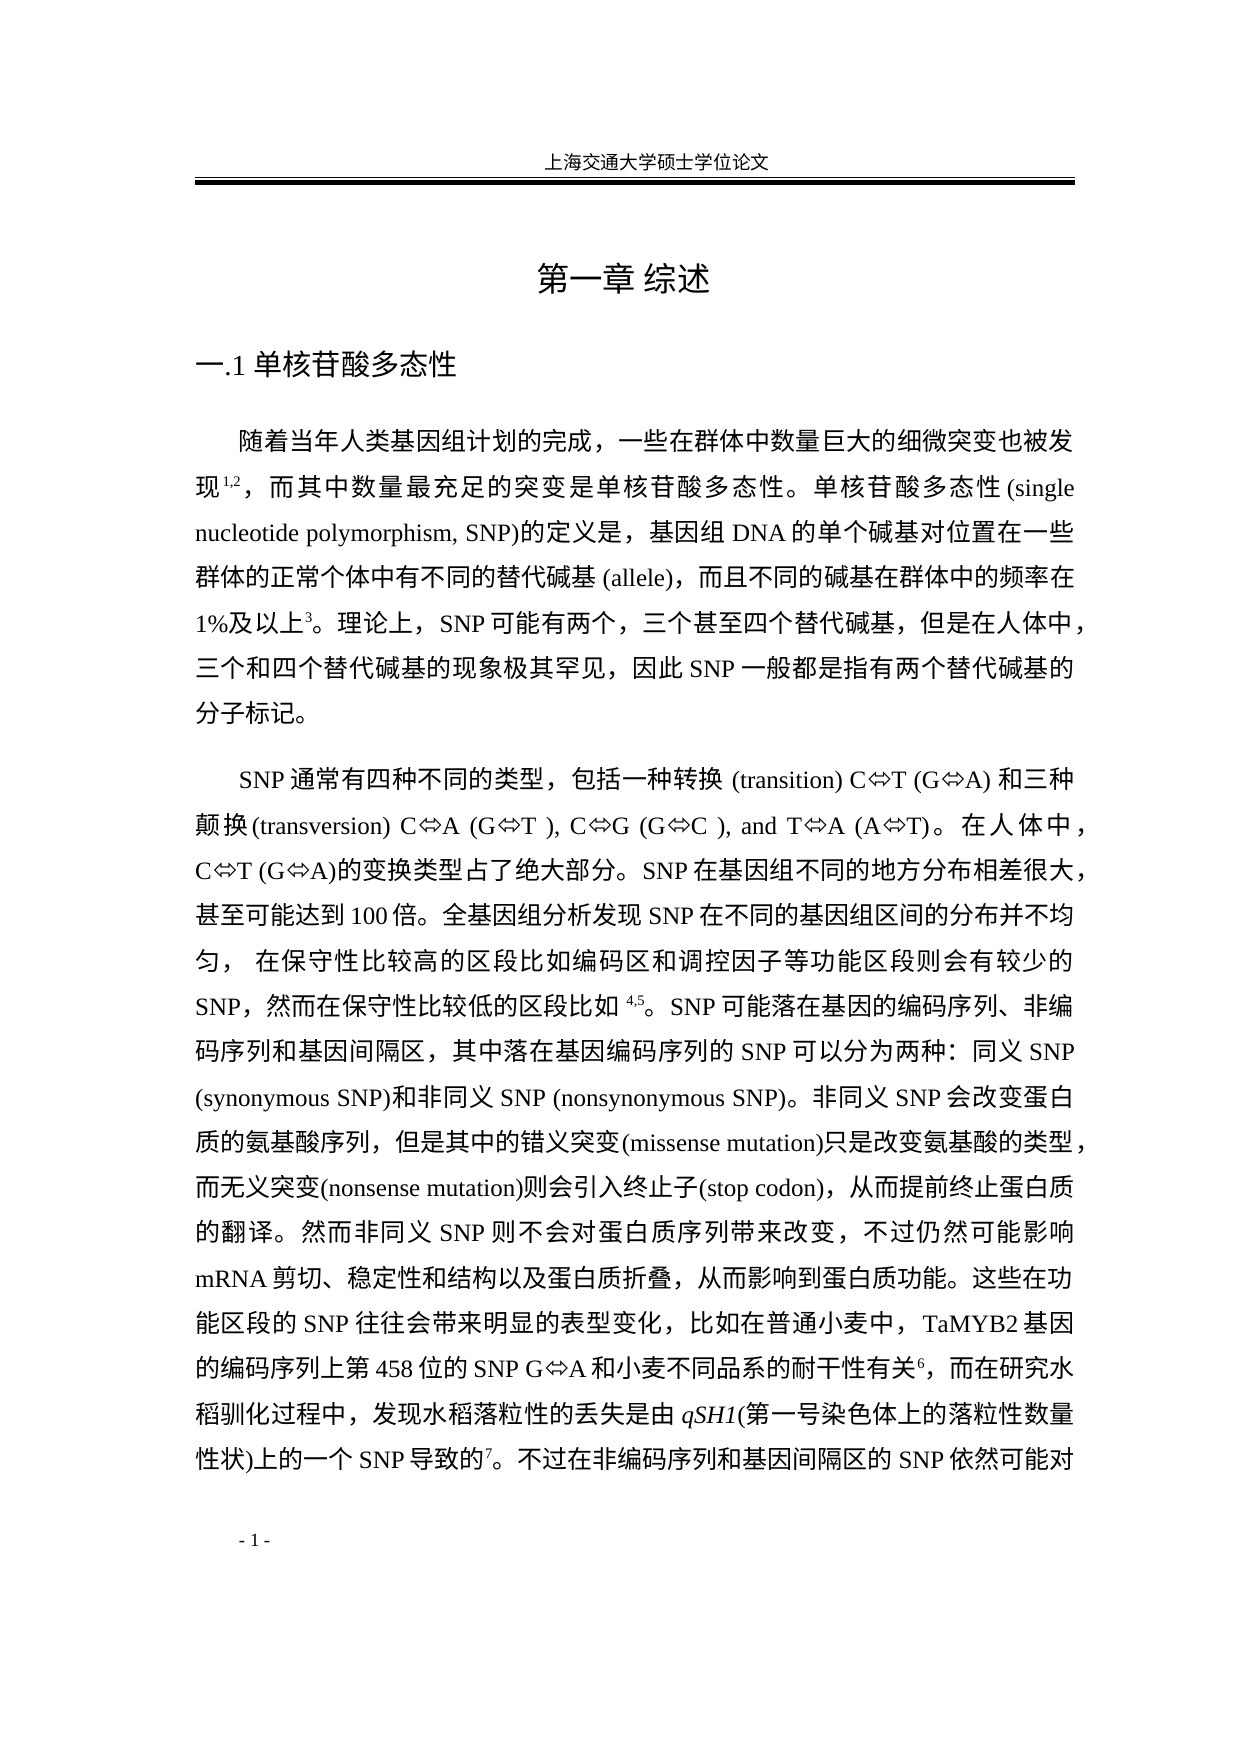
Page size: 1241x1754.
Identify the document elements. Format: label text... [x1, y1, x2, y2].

subtitle 综述 [225, 252, 1075, 301]
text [195, 760, 1075, 1476]
subtitle 单核苷酸多态性 [195, 342, 1075, 384]
text 随着当年人类基因组计划的完成，一些在群体中数量巨大的细微突变也被发现,，而其中数量最充足的突变是单核苷酸多态性。单核苷酸多态性(single nucleotide polymorphism, SNP)的定义是，基因组DNA的单个碱基对位置在一些群体的正常个体中有不同的替代碱基 (allele)，而且不同的碱基在群体中的频率在1%及以上。理论上，SNP可能有两个，三个甚至四个替代碱基，但是在人体中，三个和四个替代碱基的现象极其罕见，因此SNP一般都是指有两个替代碱基的分子标记。 [195, 422, 1075, 730]
